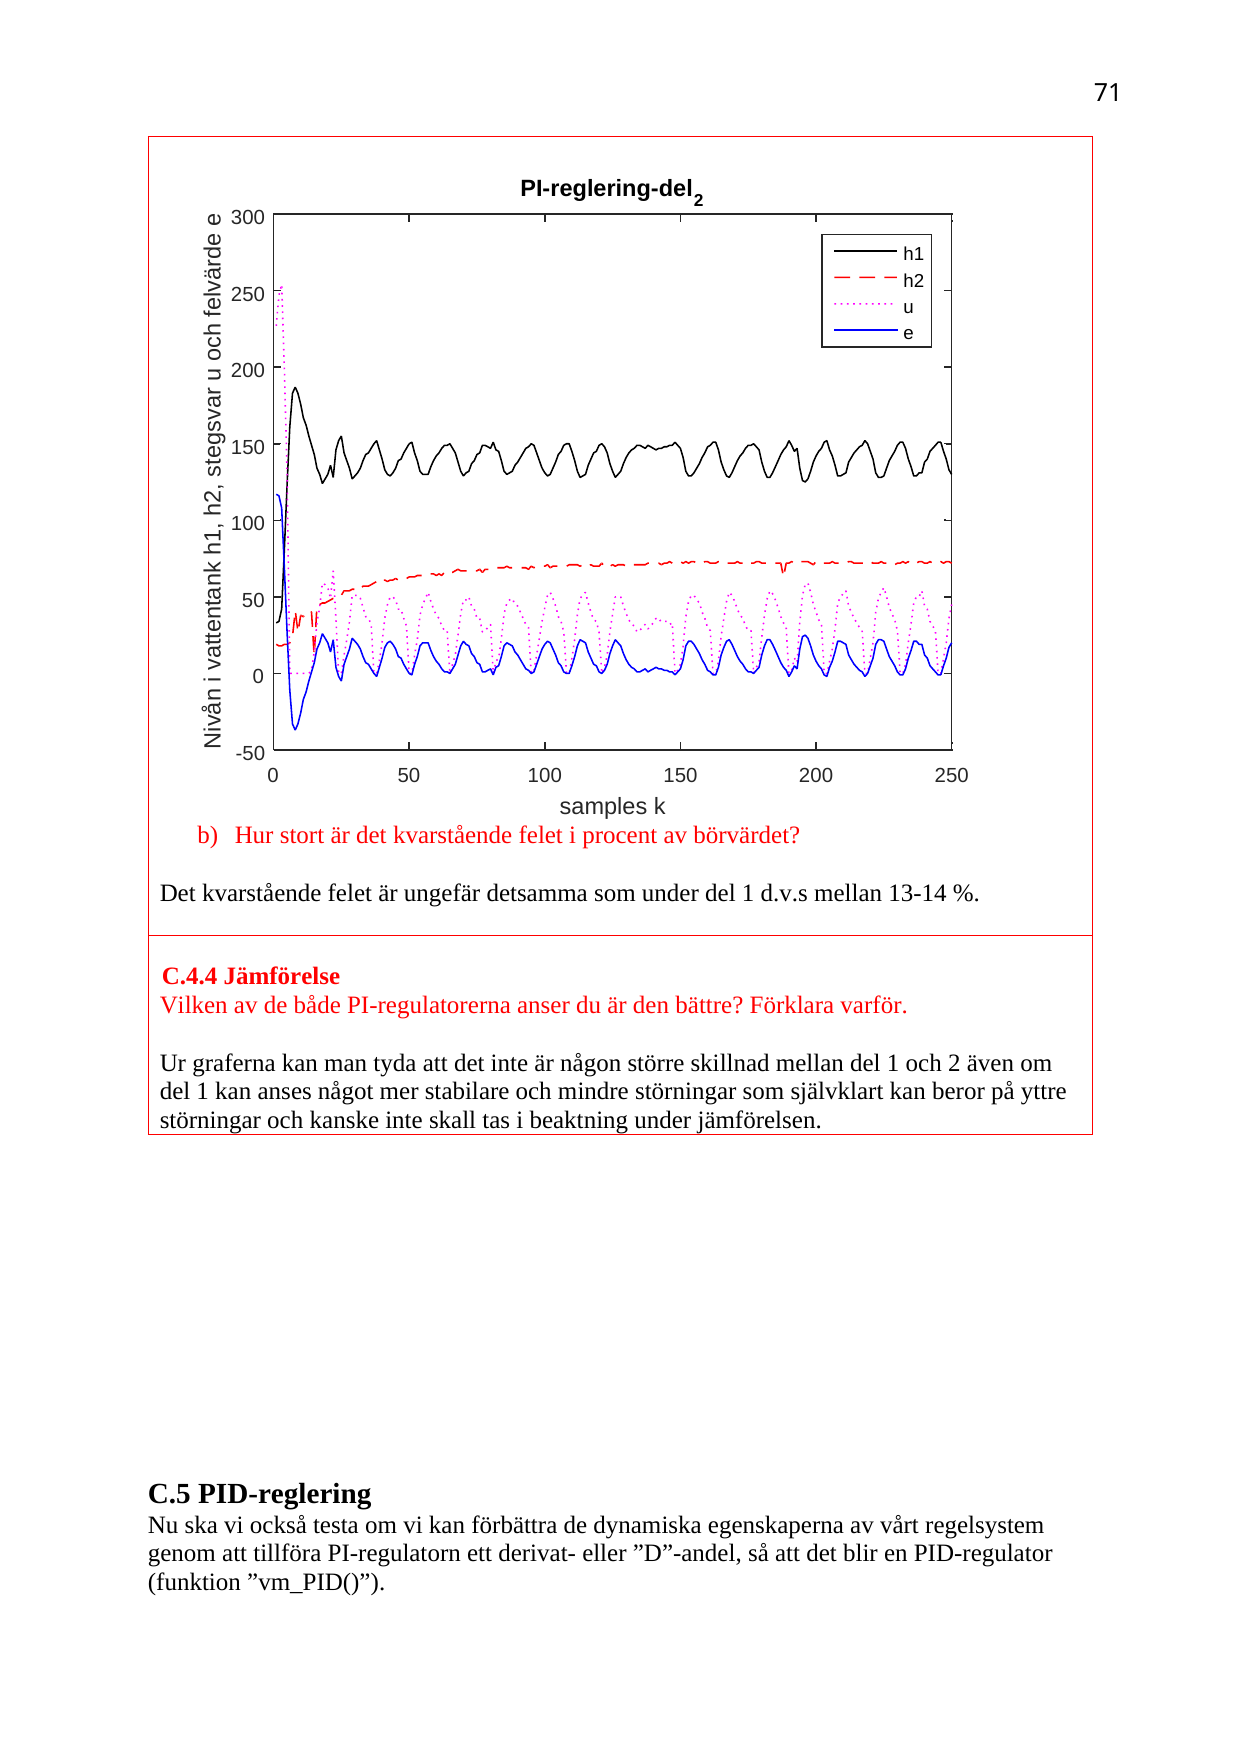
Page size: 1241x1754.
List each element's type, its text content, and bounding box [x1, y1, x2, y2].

table_cell C.4.4 Jämförelse Vilken av de både PI-regulatorerna anser du är den bättre? Förklara varför. Ur graferna kan man tyda att det inte är någon större skillnad mellan del 1 och 2 även om del 1 kan anses något mer stabilare och mindre störningar som självklart kan beror på yttre störningar och kanske inte skall tas i beaktning under jämförelsen. [149, 936, 1092, 1134]
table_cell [149, 137, 1092, 935]
subtitle C.5 PID-reglering [148, 1476, 1092, 1510]
text Nu ska vi också testa om vi kan förbättra de dynamiska egenskaperna av vårt regelsystem genom att tillföra PI-regulatorn ett derivat- eller ”D”-andel, så att det blir en PID-regulator (funktion ”vm_PID()”). [148, 1510, 1092, 1596]
